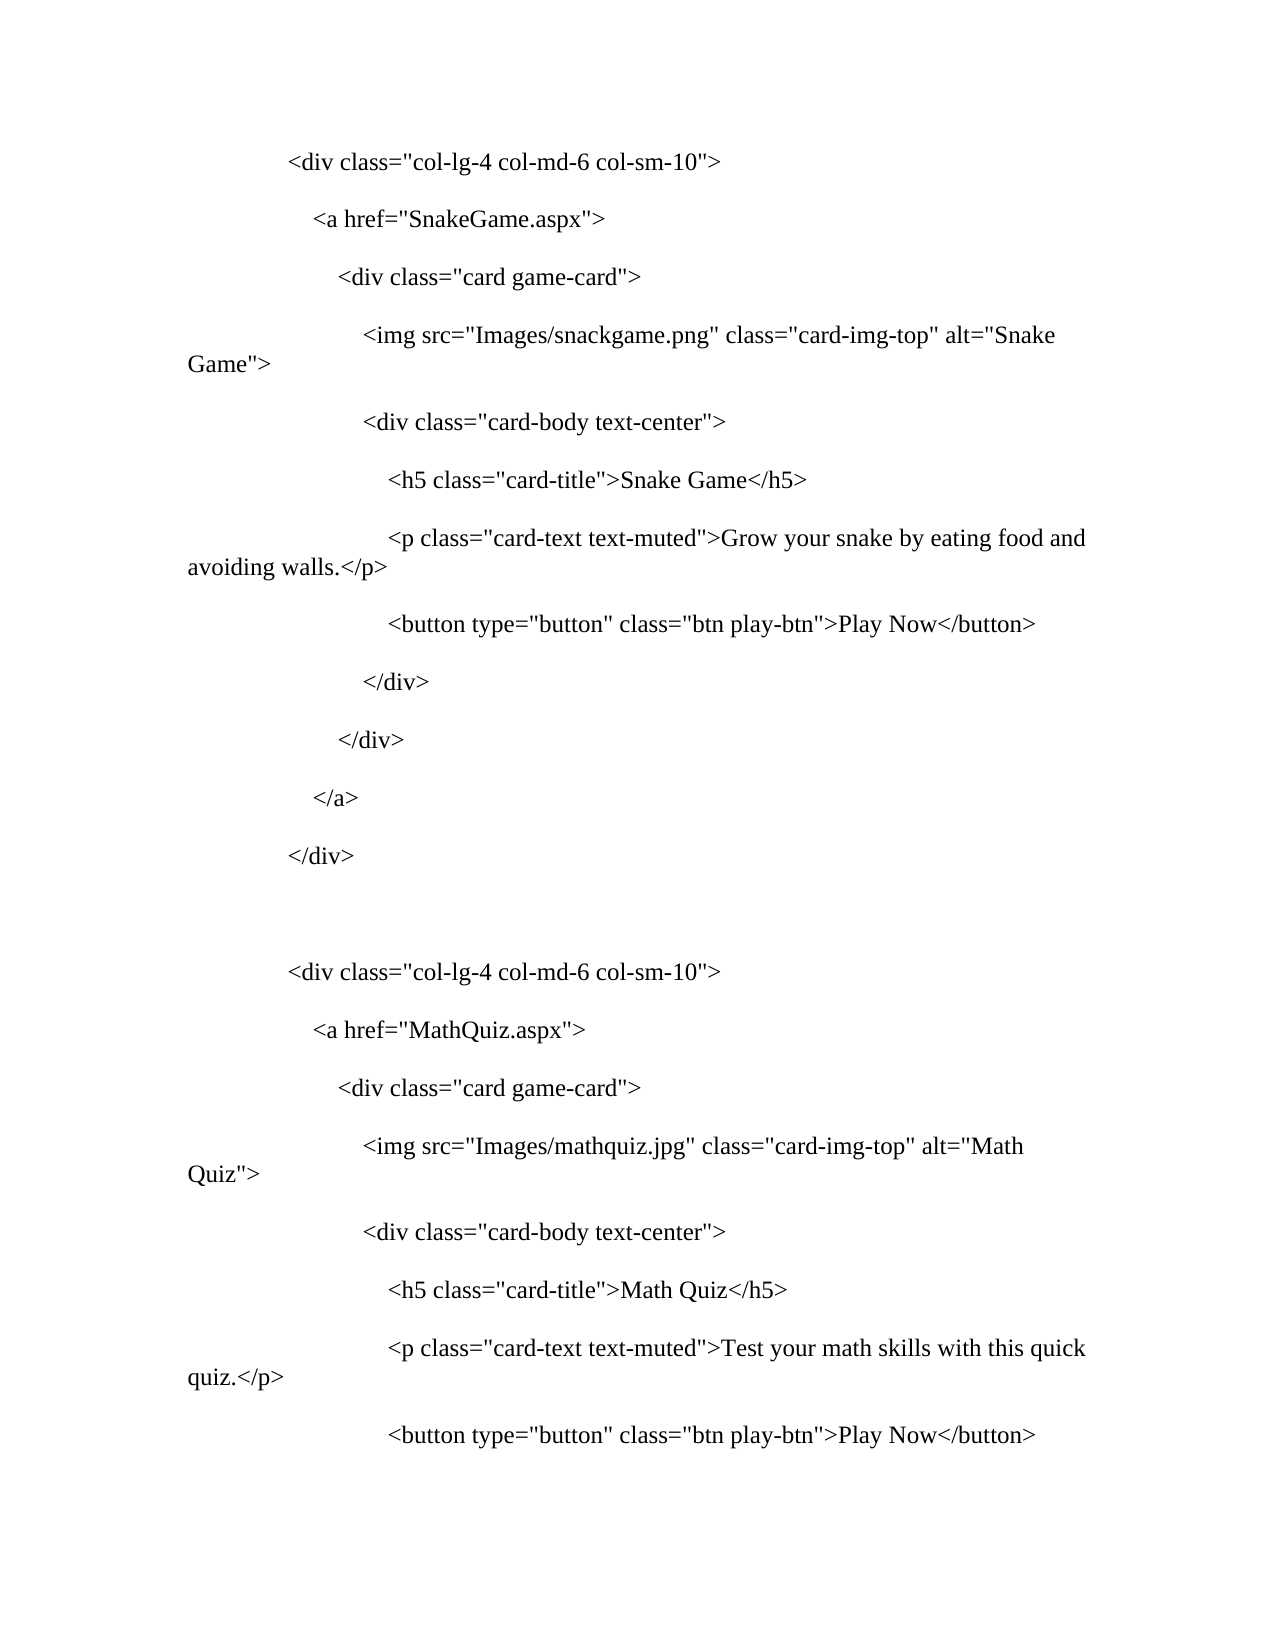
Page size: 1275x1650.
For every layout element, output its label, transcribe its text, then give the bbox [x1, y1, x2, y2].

text <img src="Images/snackgame.png" class="card-img-top" alt="Snake Game"> [187, 320, 1087, 378]
text <div class="col-lg-4 col-md-6 col-sm-10"> [187, 147, 1087, 175]
text </div> [187, 841, 1087, 870]
text <div class="card game-card"> [187, 262, 1087, 291]
text <div class="card-body text-center"> [187, 407, 1087, 436]
text <div class="col-lg-4 col-md-6 col-sm-10"> [187, 957, 1087, 986]
text <h5 class="card-title">Math Quiz</h5> [187, 1275, 1087, 1304]
text <a href="MathQuiz.aspx"> [187, 1015, 1087, 1044]
text </div> [187, 667, 1087, 696]
text <div class="card-body text-center"> [187, 1217, 1087, 1246]
text <button type="button" class="btn play-btn">Play Now</button> [187, 1420, 1087, 1449]
text <p class="card-text text-muted">Grow your snake by eating food and avoiding walls.</p> [187, 523, 1087, 580]
text </a> [187, 783, 1087, 812]
text <a href="SnakeGame.aspx"> [187, 204, 1087, 233]
text <p class="card-text text-muted">Test your math skills with this quick quiz.</p> [187, 1333, 1087, 1391]
text <img src="Images/mathquiz.jpg" class="card-img-top" alt="Math Quiz"> [187, 1131, 1087, 1188]
text </div> [187, 725, 1087, 754]
text <button type="button" class="btn play-btn">Play Now</button> [187, 609, 1087, 638]
text <div class="card game-card"> [187, 1073, 1087, 1102]
text <h5 class="card-title">Snake Game</h5> [187, 465, 1087, 494]
